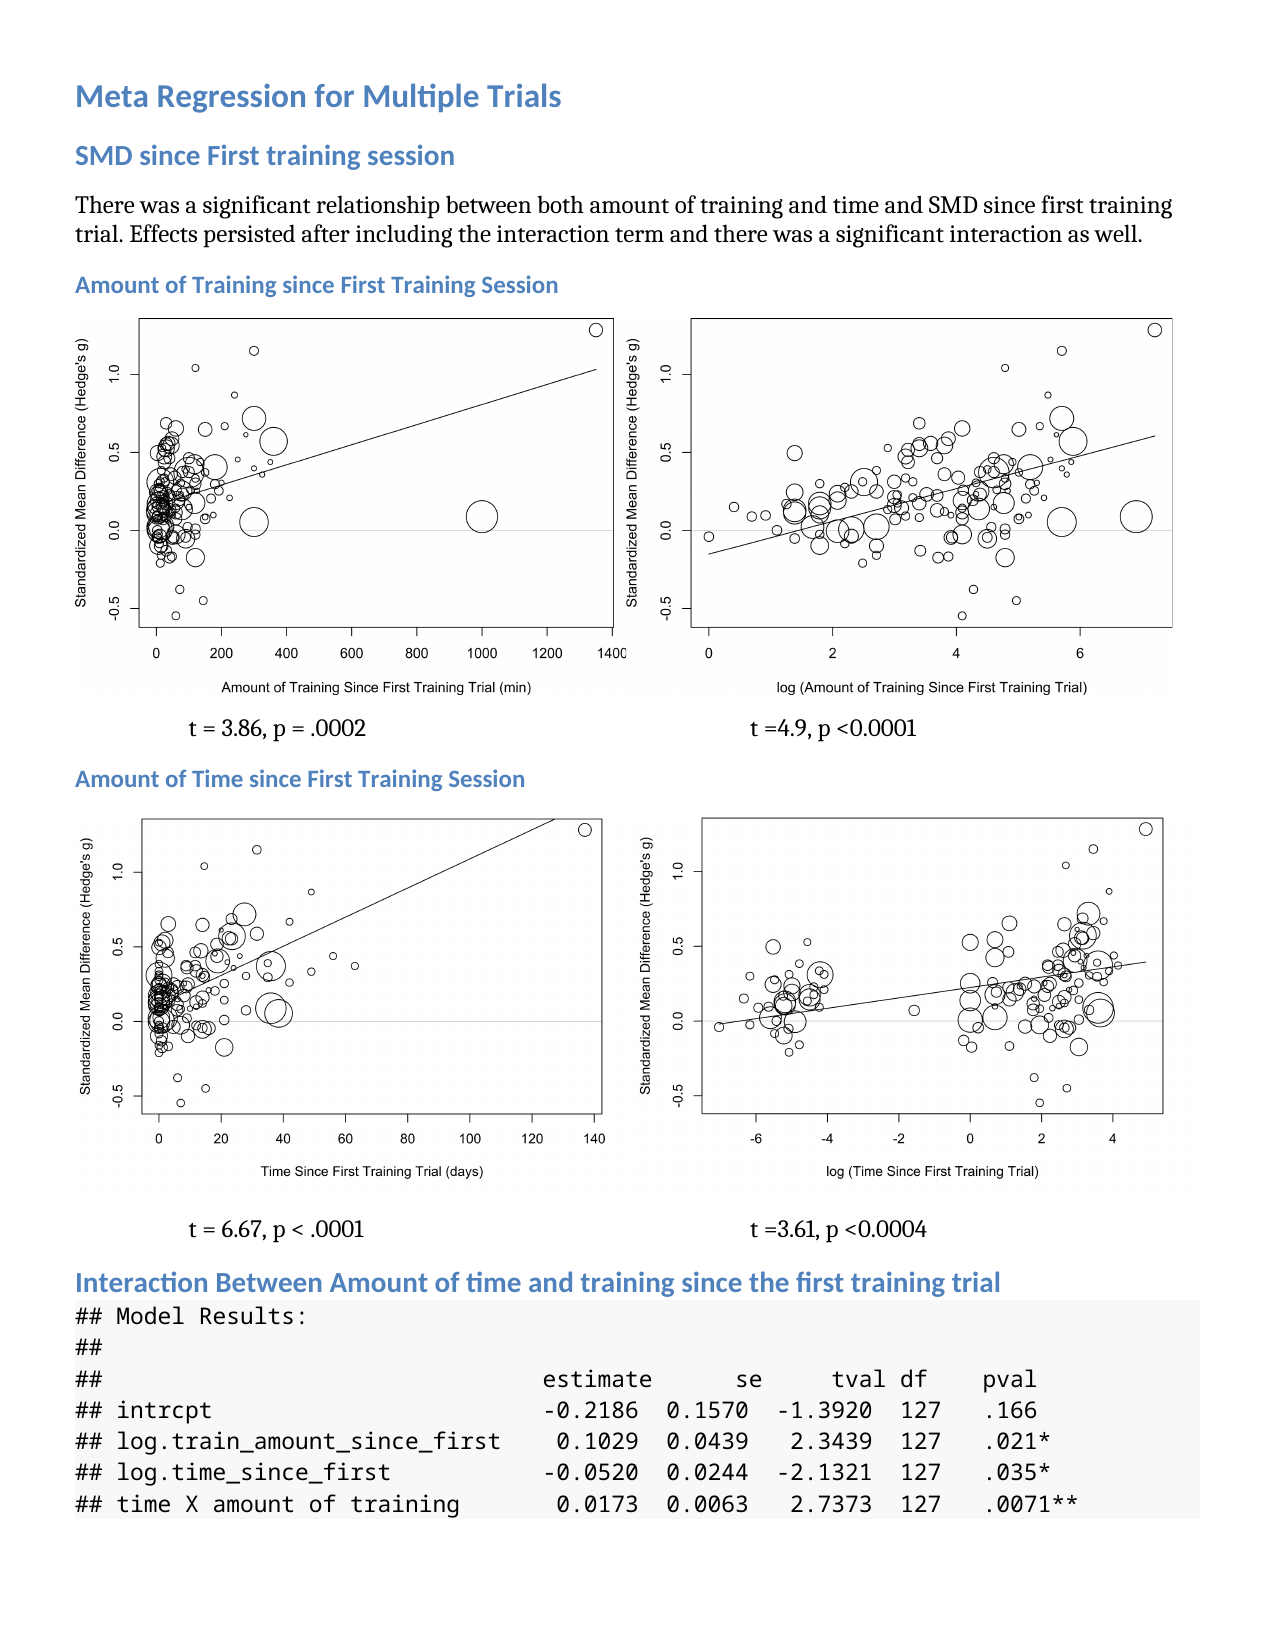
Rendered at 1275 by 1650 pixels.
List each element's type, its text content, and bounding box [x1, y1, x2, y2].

subtitle SMD since First training session [75, 137, 1200, 172]
text There was a significant relationship between both amount of training and time and SMD since first training trial. Effects persisted after including the interaction term and there was a significant interaction as well. [75, 191, 1200, 248]
picture [75, 812, 1197, 1197]
text t = 6.67, p < .0001 t =3.61, p <0.0004 [75, 1215, 1200, 1244]
text t = 3.86, p = .0002 t =4.9, p <0.0001 [75, 713, 1200, 742]
subtitle Amount of Training since First Training Session [75, 269, 1200, 300]
subtitle Amount of Time since First Training Session [75, 763, 1200, 794]
picture [75, 318, 1173, 695]
subtitle Interaction Between Amount of time and training since the first training trial [75, 1264, 1200, 1300]
subtitle Meta Regression for Multiple Trials [75, 75, 1200, 116]
text ## Model Results: ## ## estimate se tval df pval ## intrcpt -0.2186 0.1570 -1.3920 127 .166 ## log.train_amount_since_first 0.1029 0.0439 2.3439 127 .021* ## log.time_since_first -0.0520 0.0244 -2.1321 127 .035* ## time X amount of training 0.0173 0.0063 2.7373 127 .0071** [75, 1300, 1200, 1519]
